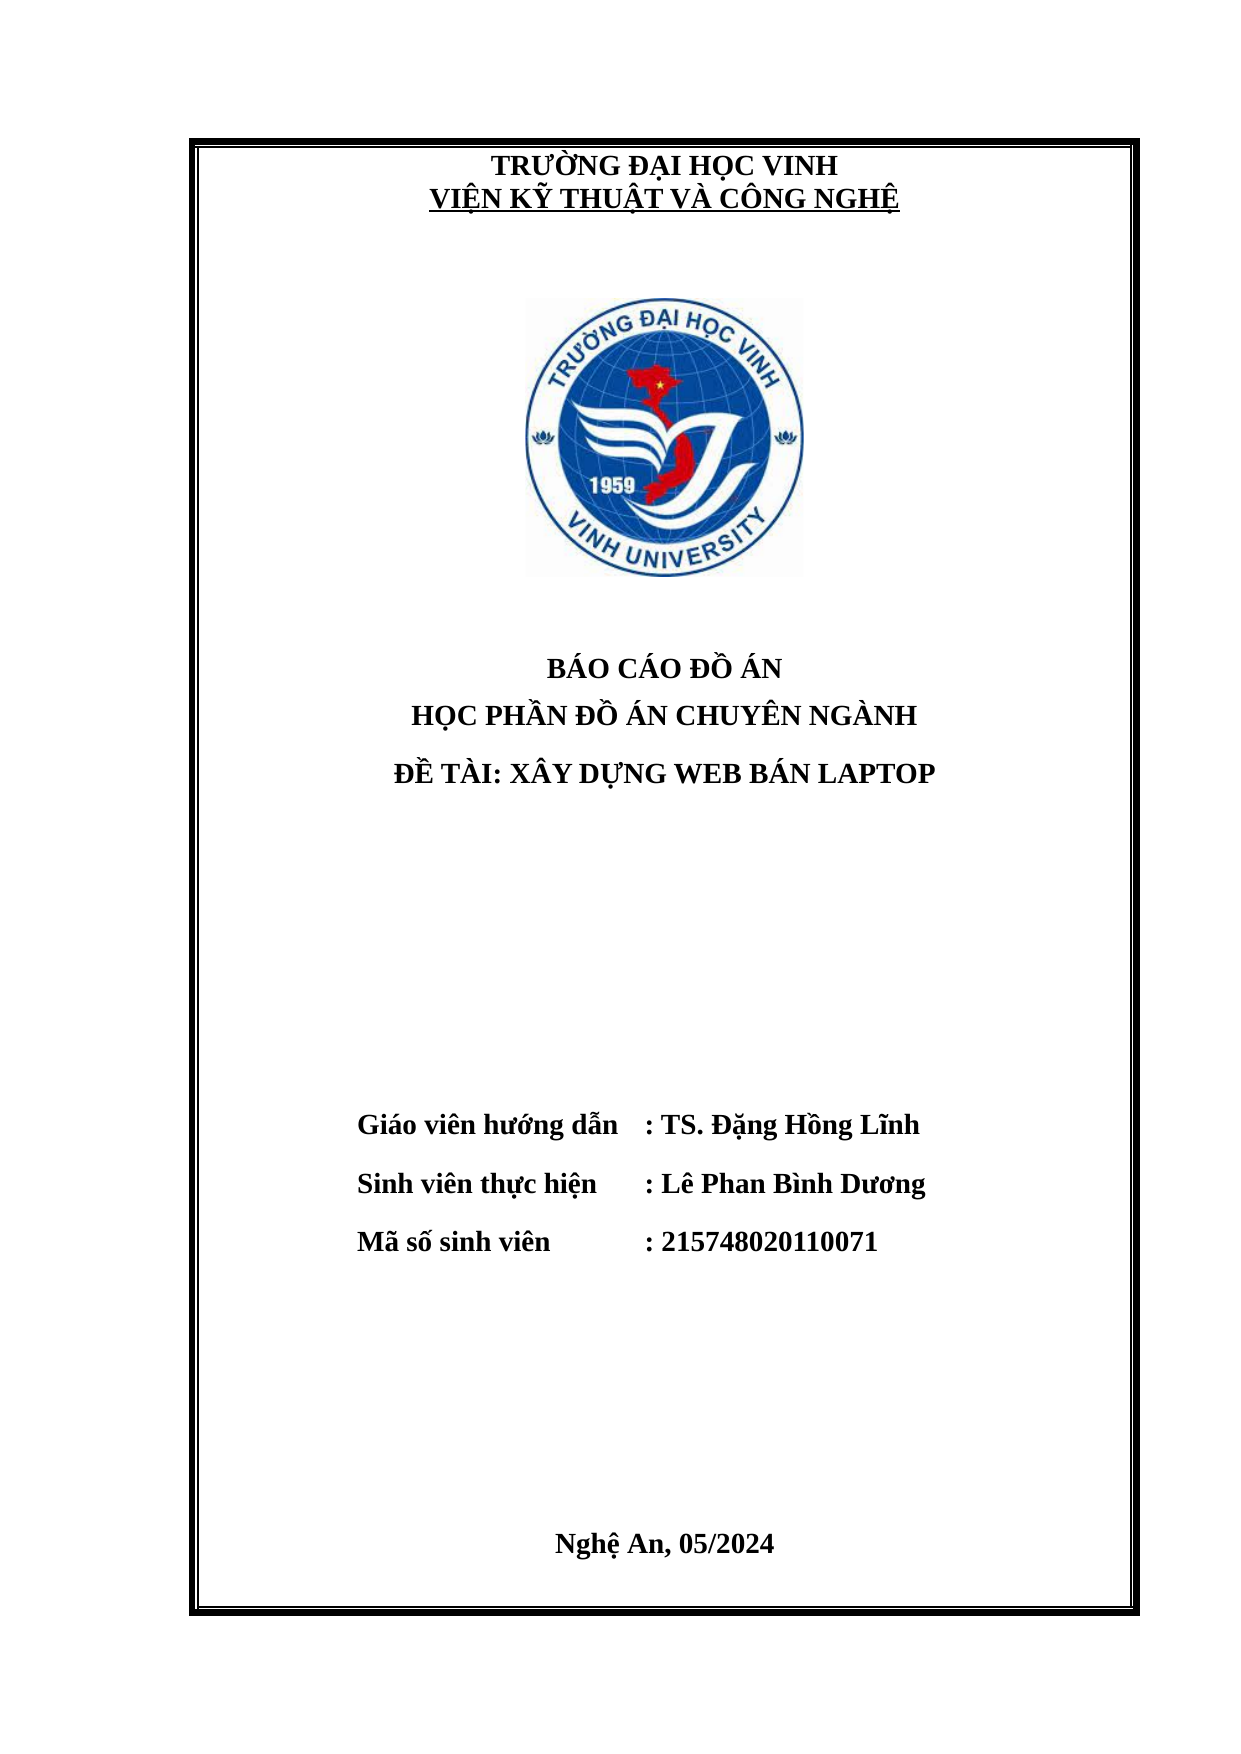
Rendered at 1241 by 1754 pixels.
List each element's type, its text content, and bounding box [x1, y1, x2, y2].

text Sinh viên thực hiện : Lê Phan Bình Dương [357, 1166, 1122, 1199]
text VIỆN KỸ THUẬT VÀ CÔNG NGHỆ [207, 181, 1122, 215]
text Giáo viên hướng dẫn : TS. Đặng Hồng Lĩnh [357, 1107, 1122, 1141]
text Nghệ An, 05/2024 [207, 1526, 1122, 1559]
text BÁO CÁO ĐỒ ÁN [207, 652, 1122, 685]
text TRƯỜNG ĐẠI HỌC VINH [207, 148, 1122, 181]
text HỌC PHẦN ĐỒ ÁN CHUYÊN NGÀNH [207, 698, 1122, 731]
text Mã số sinh viên : 215748020110071 [357, 1224, 1122, 1258]
text ĐỀ TÀI: XÂY DỰNG WEB BÁN LAPTOP [207, 756, 1122, 790]
picture [525, 298, 804, 577]
